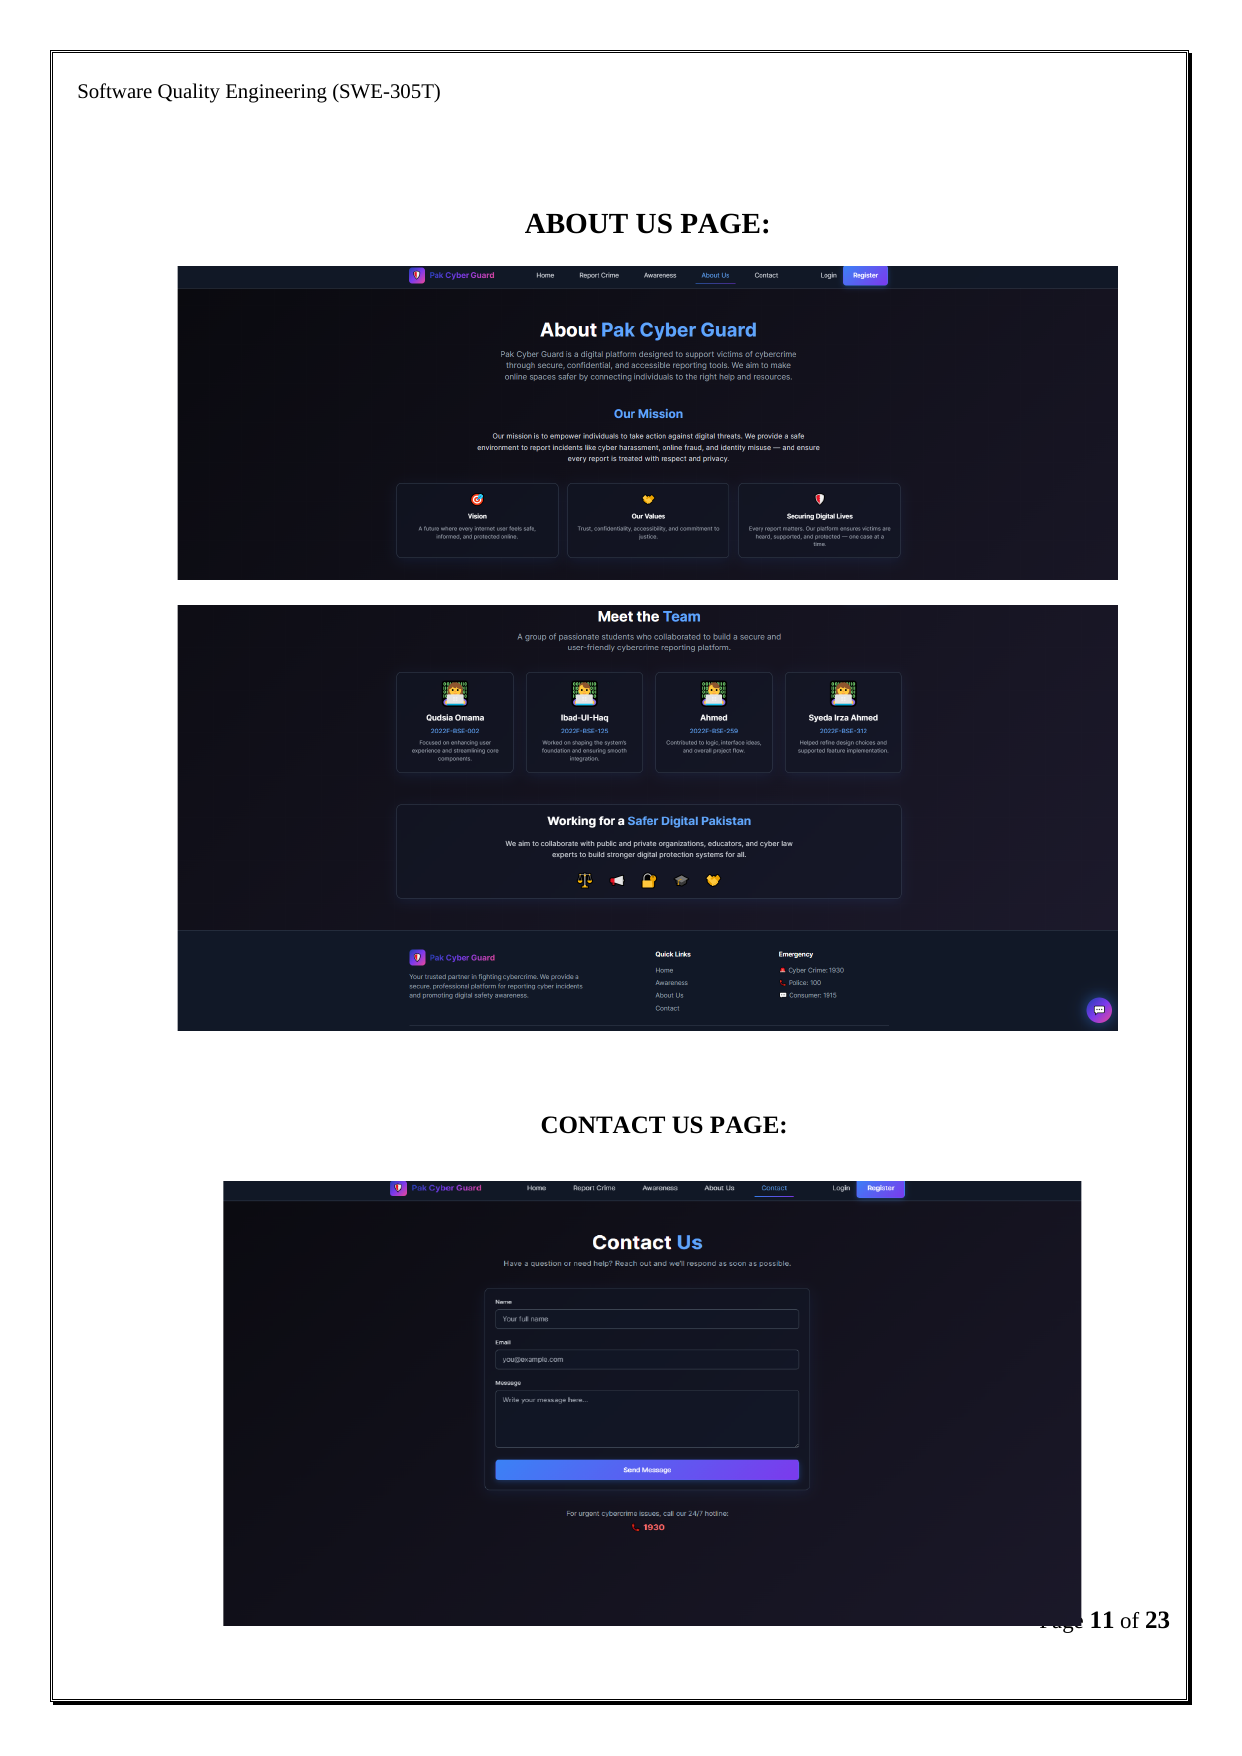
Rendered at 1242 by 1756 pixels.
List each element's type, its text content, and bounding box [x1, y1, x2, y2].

picture [221, 1181, 1085, 1625]
picture [177, 605, 1118, 1031]
picture [177, 266, 1118, 580]
text CONTACT US PAGE: [77, 1110, 1170, 1138]
